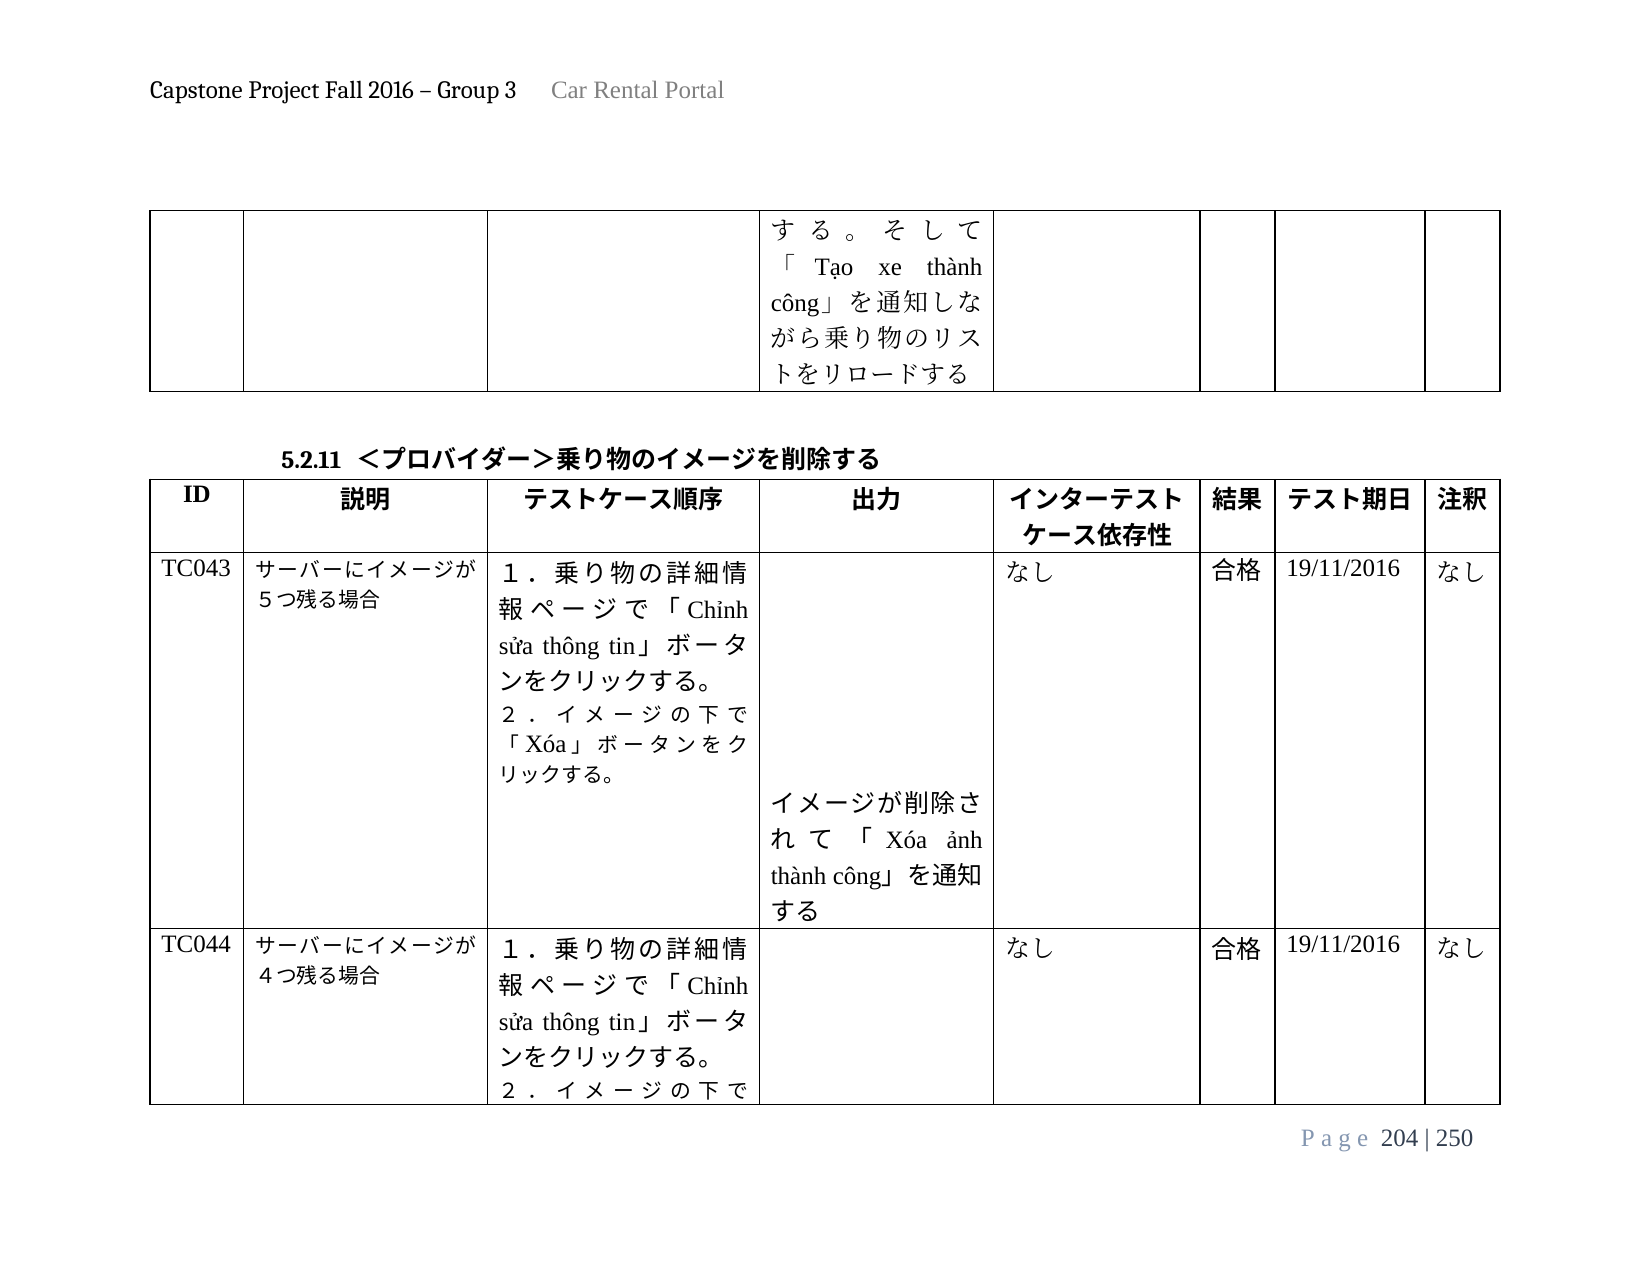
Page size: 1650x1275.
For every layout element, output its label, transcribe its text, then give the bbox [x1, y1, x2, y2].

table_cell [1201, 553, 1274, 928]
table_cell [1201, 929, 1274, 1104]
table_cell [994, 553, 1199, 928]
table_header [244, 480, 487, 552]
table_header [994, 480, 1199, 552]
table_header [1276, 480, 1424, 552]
subtitle ＜プロバイダー＞乗り物のイメージを削除する [281, 439, 1500, 476]
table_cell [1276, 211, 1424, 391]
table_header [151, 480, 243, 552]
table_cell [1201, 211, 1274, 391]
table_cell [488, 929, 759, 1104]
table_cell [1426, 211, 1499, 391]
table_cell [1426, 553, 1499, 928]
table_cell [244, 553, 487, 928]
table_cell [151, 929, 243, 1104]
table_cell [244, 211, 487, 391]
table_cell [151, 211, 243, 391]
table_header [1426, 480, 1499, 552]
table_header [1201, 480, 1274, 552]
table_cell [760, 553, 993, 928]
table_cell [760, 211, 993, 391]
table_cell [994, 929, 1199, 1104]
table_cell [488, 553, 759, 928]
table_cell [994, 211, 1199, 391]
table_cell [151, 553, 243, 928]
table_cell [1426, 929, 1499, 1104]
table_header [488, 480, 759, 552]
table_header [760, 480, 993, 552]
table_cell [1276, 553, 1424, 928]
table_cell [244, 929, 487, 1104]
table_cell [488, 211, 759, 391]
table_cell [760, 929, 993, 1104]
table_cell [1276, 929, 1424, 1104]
